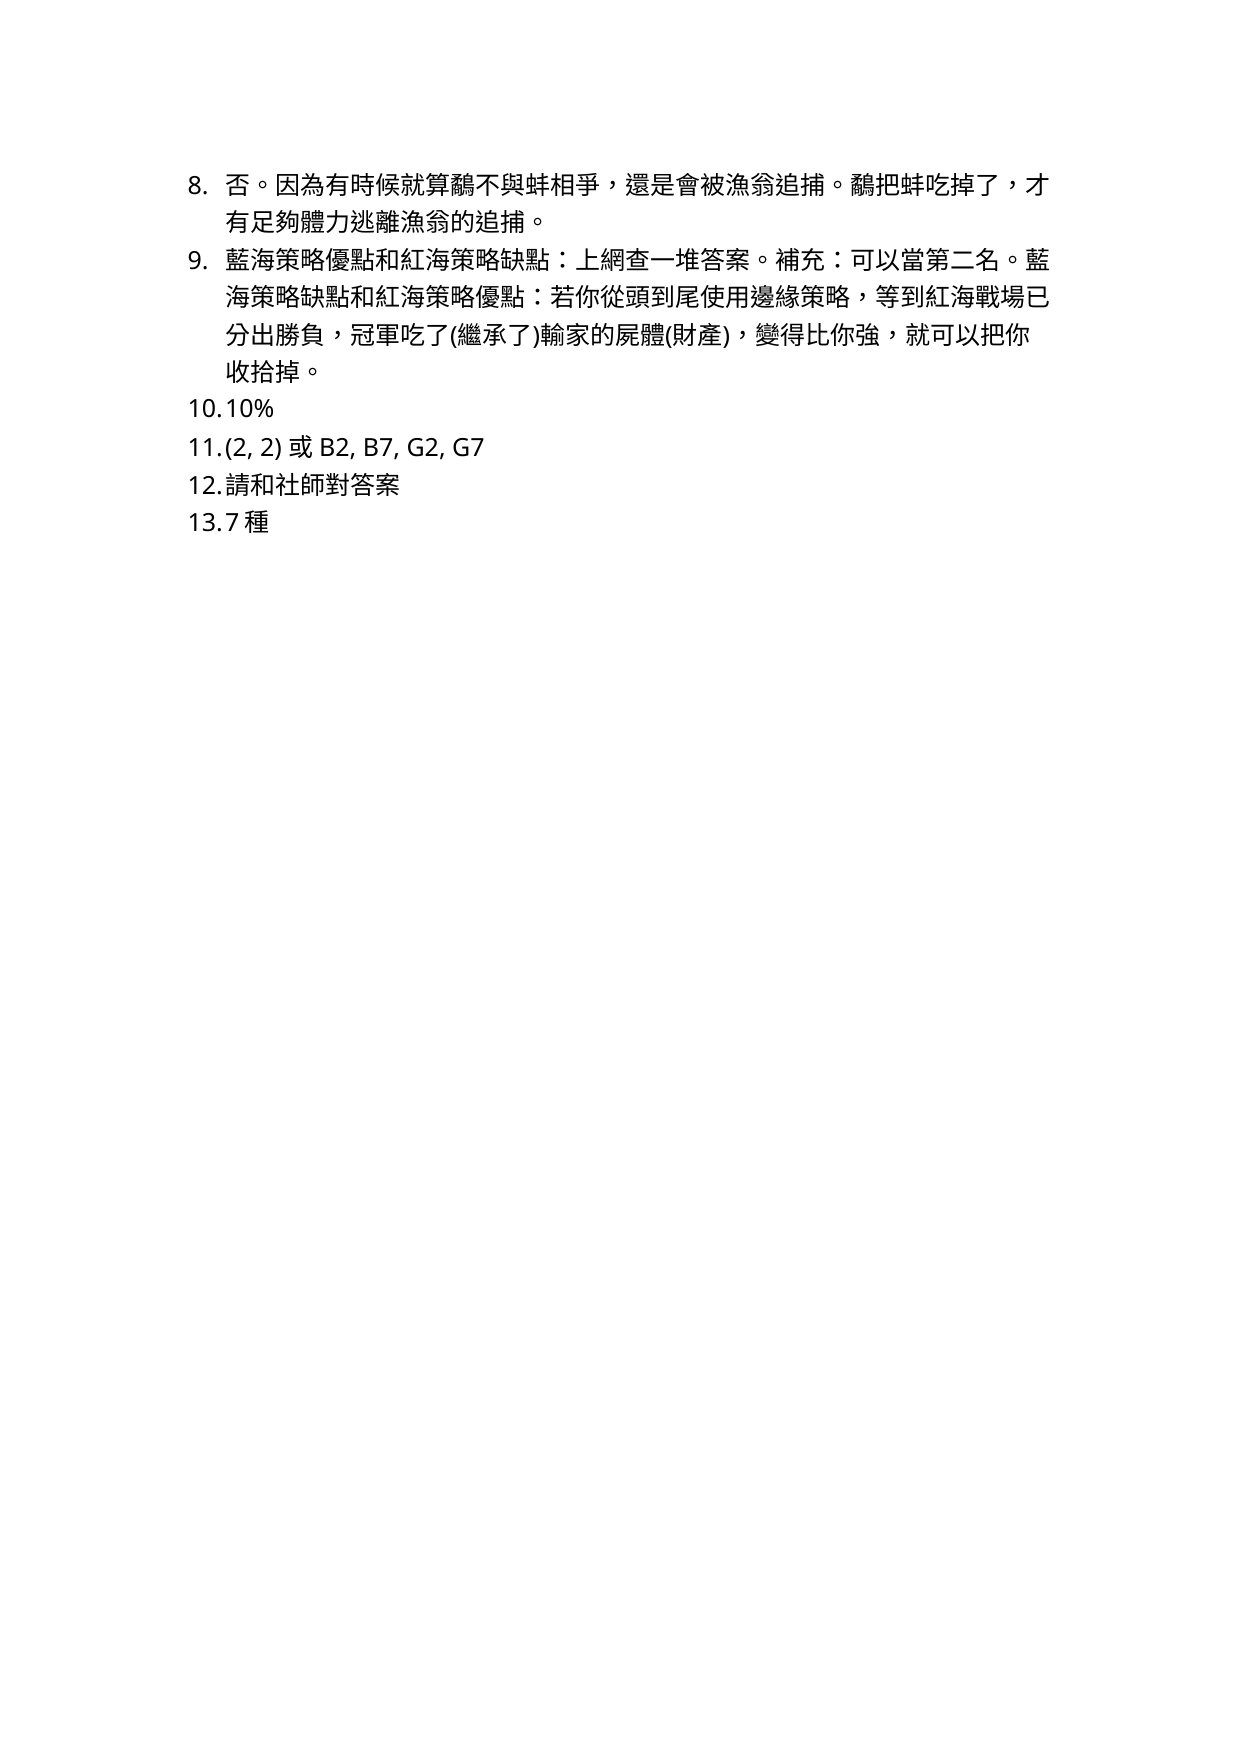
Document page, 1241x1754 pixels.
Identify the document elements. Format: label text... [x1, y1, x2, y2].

list 7種 [187, 502, 1053, 539]
list 請和社師對答案 [187, 464, 1053, 502]
list 10% [187, 389, 1053, 427]
list (2, 2) 或 B2, B7, G2, G7 [187, 427, 1053, 464]
list 藍海策略優點和紅海策略缺點：上網查一堆答案。補充：可以當第二名。藍海策略缺點和紅海策略優點：若你從頭到尾使用邊緣策略，等到紅海戰場已分出勝負，冠軍吃了(繼承了)輸家的屍體(財產)，變得比你強，就可以把你收拾掉。 [187, 239, 1053, 389]
list 否。因為有時候就算鷸不與蚌相爭，還是會被漁翁追捕。鷸把蚌吃掉了，才有足夠體力逃離漁翁的追捕。 [187, 164, 1053, 239]
